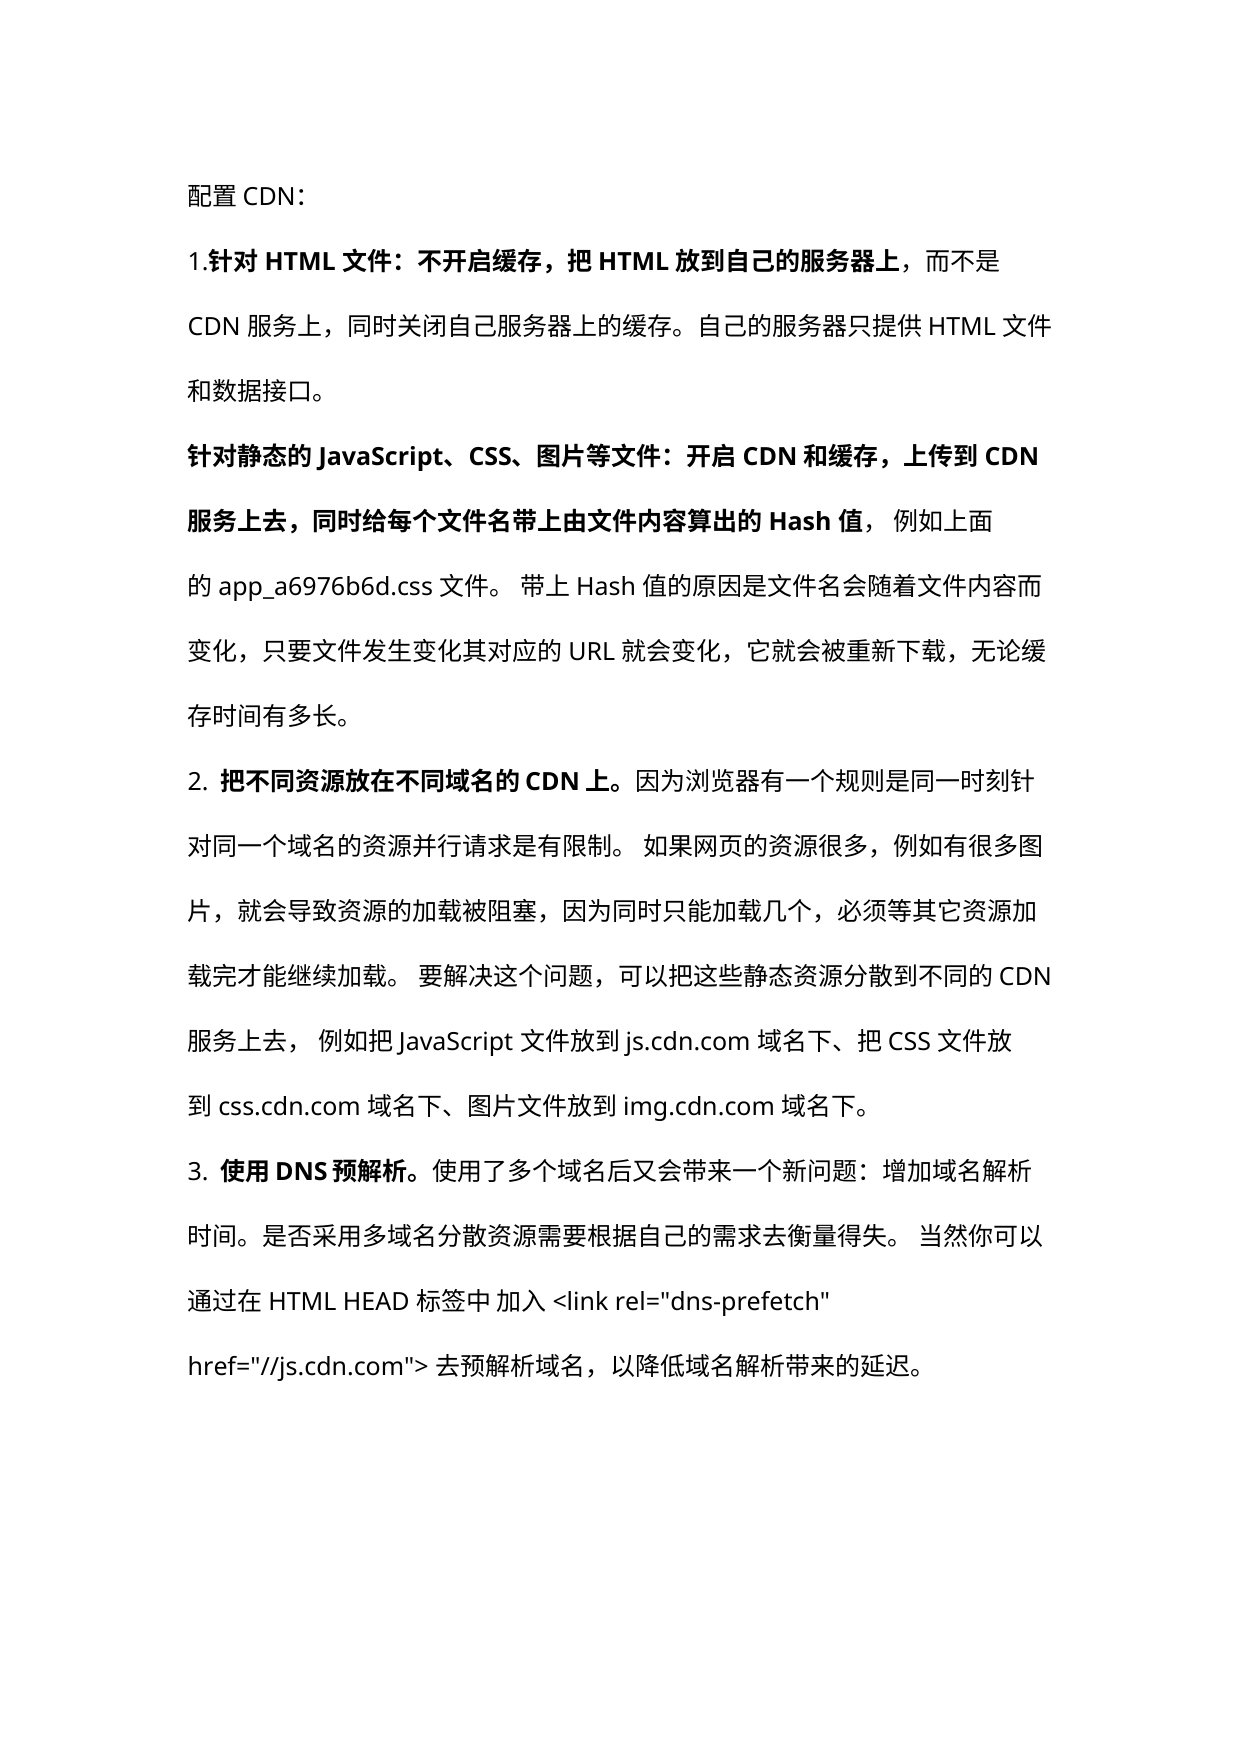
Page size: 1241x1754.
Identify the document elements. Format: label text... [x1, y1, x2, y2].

list 把不同资源放在不同域名的CDN上。因为浏览器有一个规则是同一时刻针对同一个域名的资源并行请求是有限制。 如果网页的资源很多，例如有很多图片，就会导致资源的加载被阻塞，因为同时只能加载几个，必须等其它资源加载完才能继续加载。 要解决这个问题，可以把这些静态资源分散到不同的 CDN 服务上去， 例如把 JavaScript 文件放到 js.cdn.com 域名下、把 CSS 文件放到 css.cdn.com 域名下、图片文件放到 img.cdn.com 域名下。 [187, 747, 1053, 1137]
list 配置CDN： [187, 162, 1053, 227]
list 针对静态的 JavaScript、CSS、图片等文件：开启 CDN 和缓存，上传到 CDN 服务上去，同时给每个文件名带上由文件内容算出的 Hash 值， 例如上面的 app_a6976b6d.css 文件。 带上 Hash 值的原因是文件名会随着文件内容而变化，只要文件发生变化其对应的 URL 就会变化，它就会被重新下载，无论缓存时间有多长。 [187, 422, 1053, 747]
list 使用DNS预解析。使用了多个域名后又会带来一个新问题：增加域名解析时间。是否采用多域名分散资源需要根据自己的需求去衡量得失。 当然你可以通过在 HTML HEAD 标签中 加入 <link rel="dns-prefetch" href="//js.cdn.com"> 去预解析域名，以降低域名解析带来的延迟。 [187, 1137, 1053, 1397]
list 1.针对 HTML 文件：不开启缓存，把 HTML 放到自己的服务器上，而不是 CDN 服务上，同时关闭自己服务器上的缓存。自己的服务器只提供 HTML 文件和数据接口。 [187, 227, 1053, 422]
